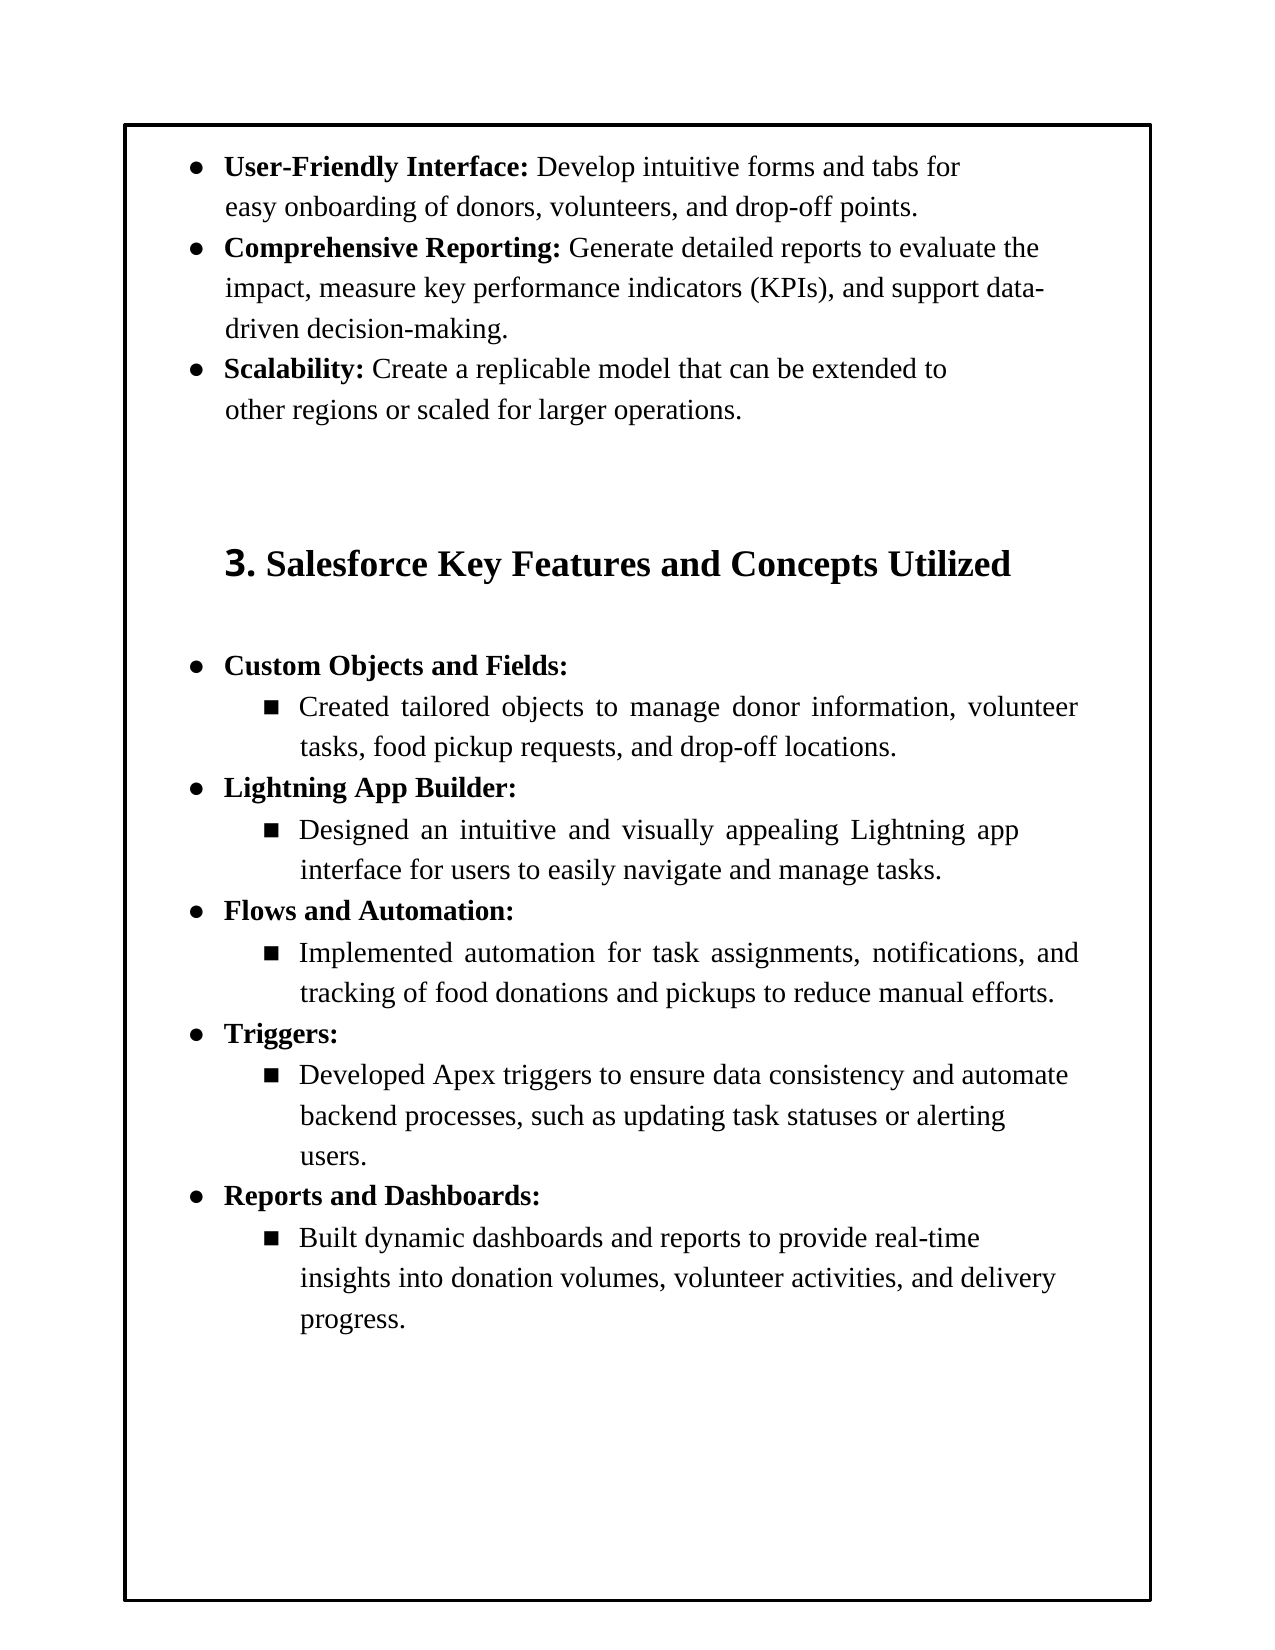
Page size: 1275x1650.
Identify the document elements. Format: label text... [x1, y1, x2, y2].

list Built dynamic dashboards and reports to provide real-time insights into donation volumes, volunteer activities, and delivery progress. [262, 1220, 1073, 1334]
subtitle Salesforce Key Features and Concepts Utilized [224, 536, 1190, 587]
list Implemented automation for task assignments, notifications, and tracking of food donations and pickups to reduce manual efforts. [262, 935, 1094, 1009]
list Developed Apex triggers to ensure data consistency and automate backend processes, such as updating task statuses or alerting users. [262, 1057, 1069, 1171]
list Scalability: Create a replicable model that can be extended to other regions or scaled for larger operations. [187, 352, 1002, 426]
subtitle Flows and Automation: [187, 893, 1190, 927]
list Designed an intuitive and visually appealing Lightning app interface for users to easily navigate and manage tasks. [262, 812, 1045, 886]
list Created tailored objects to manage donor information, volunteer tasks, food pickup requests, and drop-off locations. [262, 689, 1091, 763]
list Comprehensive Reporting: Generate detailed reports to evaluate the impact, measure key performance indicators (KPIs), and support data- driven decision-making. [187, 230, 1045, 345]
subtitle Lightning App Builder: [187, 770, 1190, 804]
subtitle Reports and Dashboards: [187, 1178, 1190, 1212]
list User-Friendly Interface: Develop intuitive forms and tabs for easy onboarding of donors, volunteers, and drop-off points. [187, 149, 1008, 223]
subtitle Triggers: [187, 1016, 1190, 1049]
subtitle Custom Objects and Fields: [187, 648, 1190, 682]
